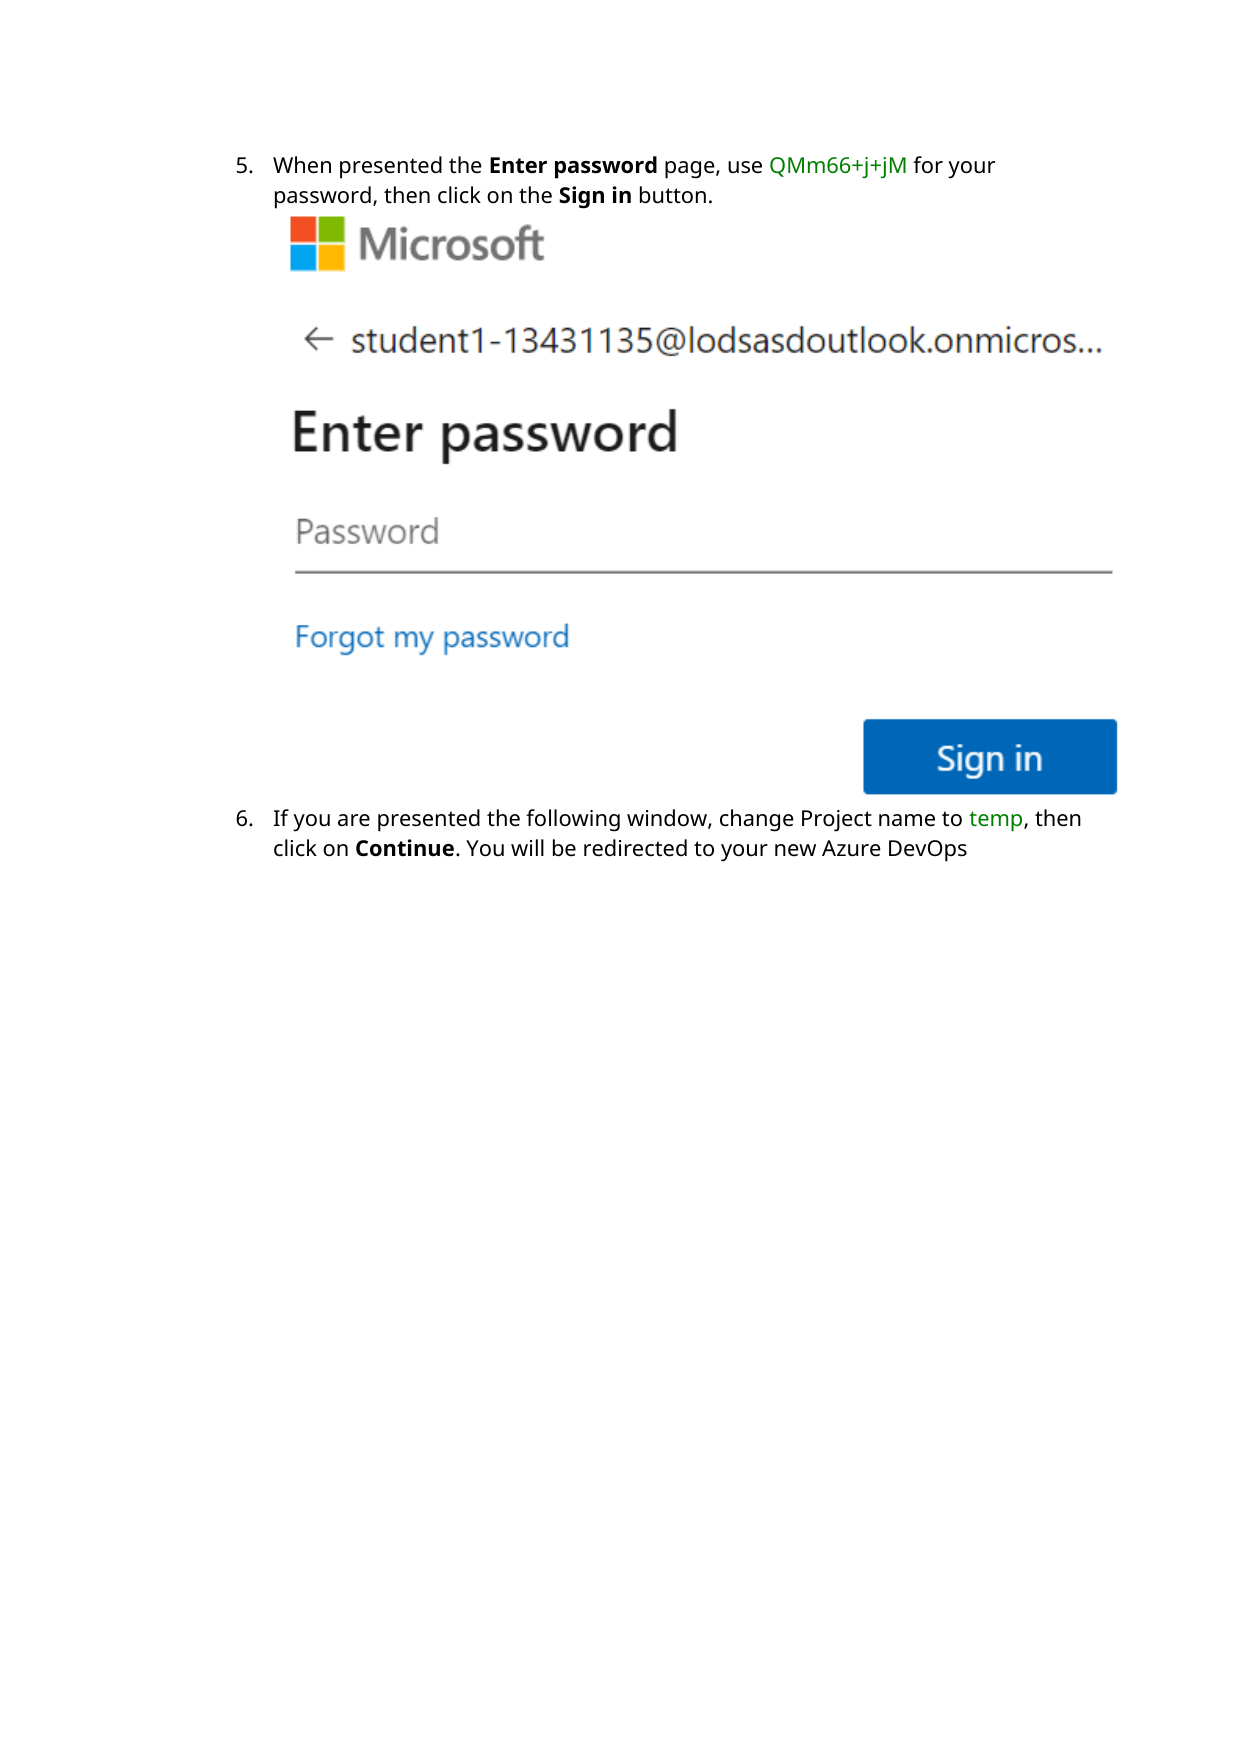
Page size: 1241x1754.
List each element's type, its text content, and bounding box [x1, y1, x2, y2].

picture [272, 209, 1133, 804]
list If you are presented the following window, change Project name to temp, then click on Continue. You will be redirected to your new Azure DevOps Organization with your new temp project. [235, 803, 1090, 863]
